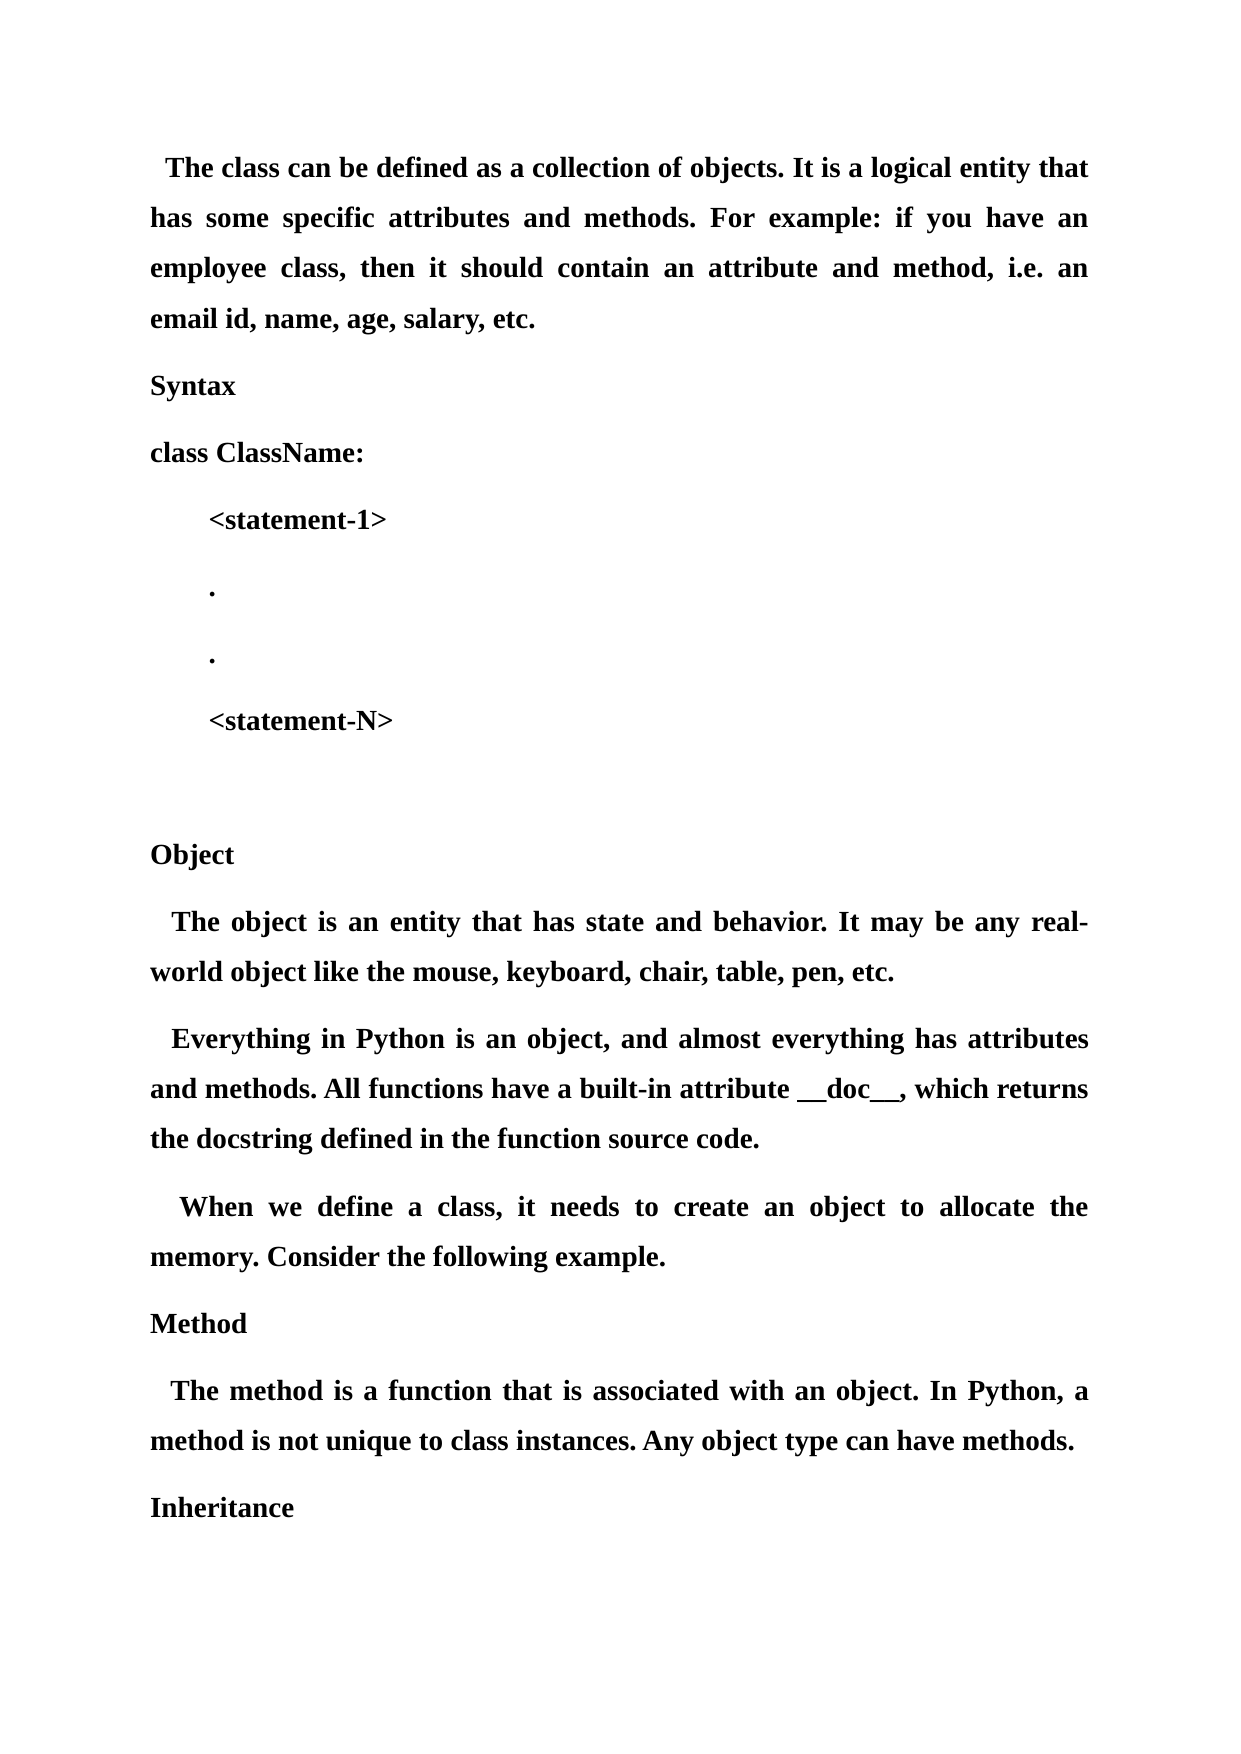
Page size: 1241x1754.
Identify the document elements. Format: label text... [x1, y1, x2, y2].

text Object [150, 837, 1090, 870]
text class ClassName: [150, 435, 1090, 468]
text . [150, 569, 1090, 602]
text When we define a class, it needs to create an object to allocate the memory. Consider the following example. [150, 1189, 1090, 1272]
text <statement-1> [150, 502, 1090, 535]
text Everything in Python is an object, and almost everything has attributes and methods. All functions have a built-in attribute __doc__, which returns the docstring defined in the function source code. [150, 1021, 1090, 1155]
text The object is an entity that has state and behavior. It may be any real-world object like the mouse, keyboard, chair, table, pen, etc. [150, 904, 1090, 988]
text Inheritance [150, 1490, 1090, 1524]
text . [150, 636, 1090, 669]
text The method is a function that is associated with an object. In Python, a method is not unique to class instances. Any object type can have methods. [150, 1373, 1090, 1457]
text The class can be defined as a collection of objects. It is a logical entity that has some specific attributes and methods. For example: if you have an employee class, then it should contain an attribute and method, i.e. an email id, name, age, salary, etc. [150, 150, 1090, 334]
text <statement-N> [150, 703, 1090, 736]
text Syntax [150, 368, 1090, 401]
text Method [150, 1306, 1090, 1339]
